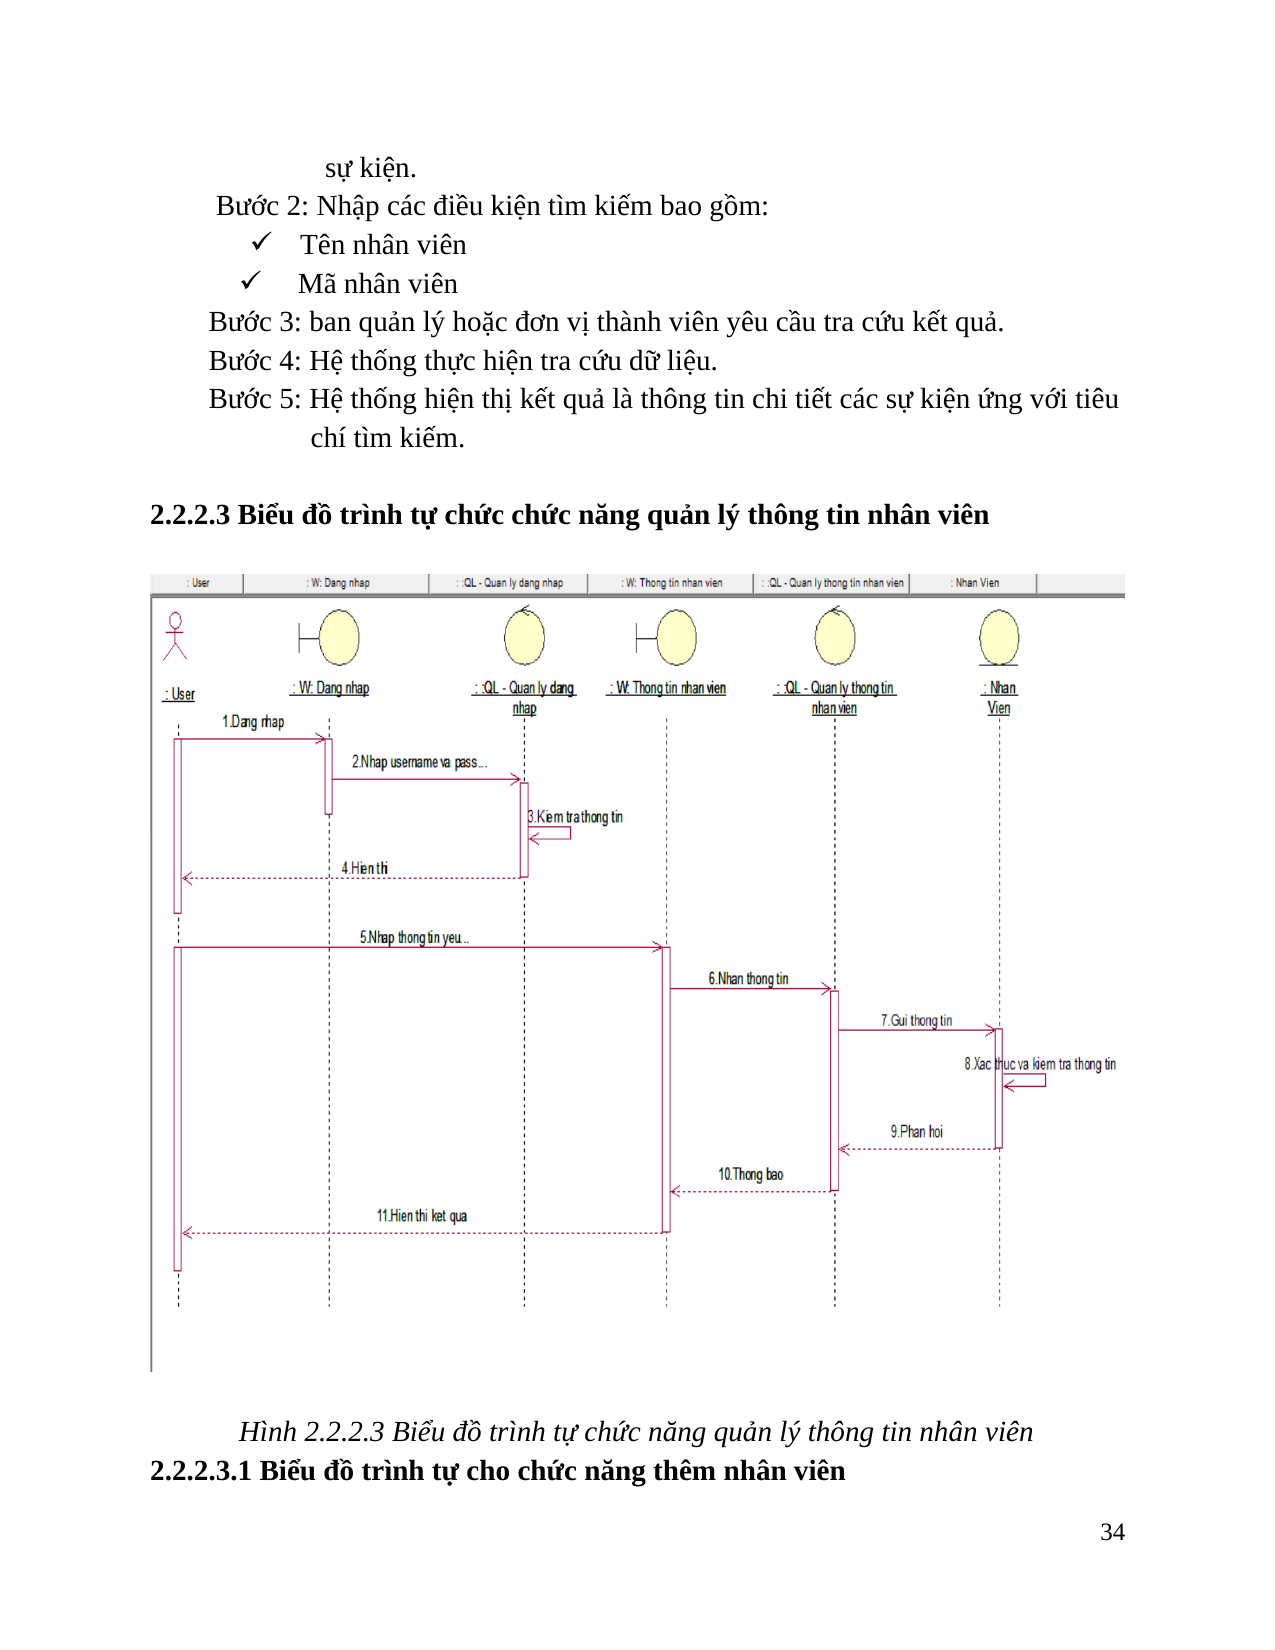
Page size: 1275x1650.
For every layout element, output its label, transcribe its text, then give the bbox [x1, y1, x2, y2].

list Tên nhân viên [249, 227, 1125, 261]
text Bước 4: Hệ thống thực hiện tra cứu dữ liệu. [150, 343, 1125, 376]
text Bước 2: Nhập các điều kiện tìm kiếm bao gồm: [150, 188, 1125, 222]
picture [150, 574, 1125, 1372]
text sự kiện. [150, 150, 1125, 183]
list Mã nhân viên [239, 266, 1125, 299]
text Hình 2.2.2.3 Biểu đồ trình tự chức năng quản lý thông tin nhân viên [150, 1414, 1125, 1448]
text Bước 3: ban quản lý hoặc đơn vị thành viên yêu cầu tra cứu kết quả. [150, 304, 1125, 338]
text chí tìm kiếm. [150, 420, 1125, 453]
text 2.2.2.3.1 Biểu đồ trình tự cho chức năng thêm nhân viên [150, 1453, 1125, 1487]
text 2.2.2.3 Biểu đồ trình tự chức chức năng quản lý thông tin nhân viên [150, 497, 1125, 531]
text Bước 5: Hệ thống hiện thị kết quả là thông tin chi tiết các sự kiện ứng với tiêu [150, 381, 1125, 415]
